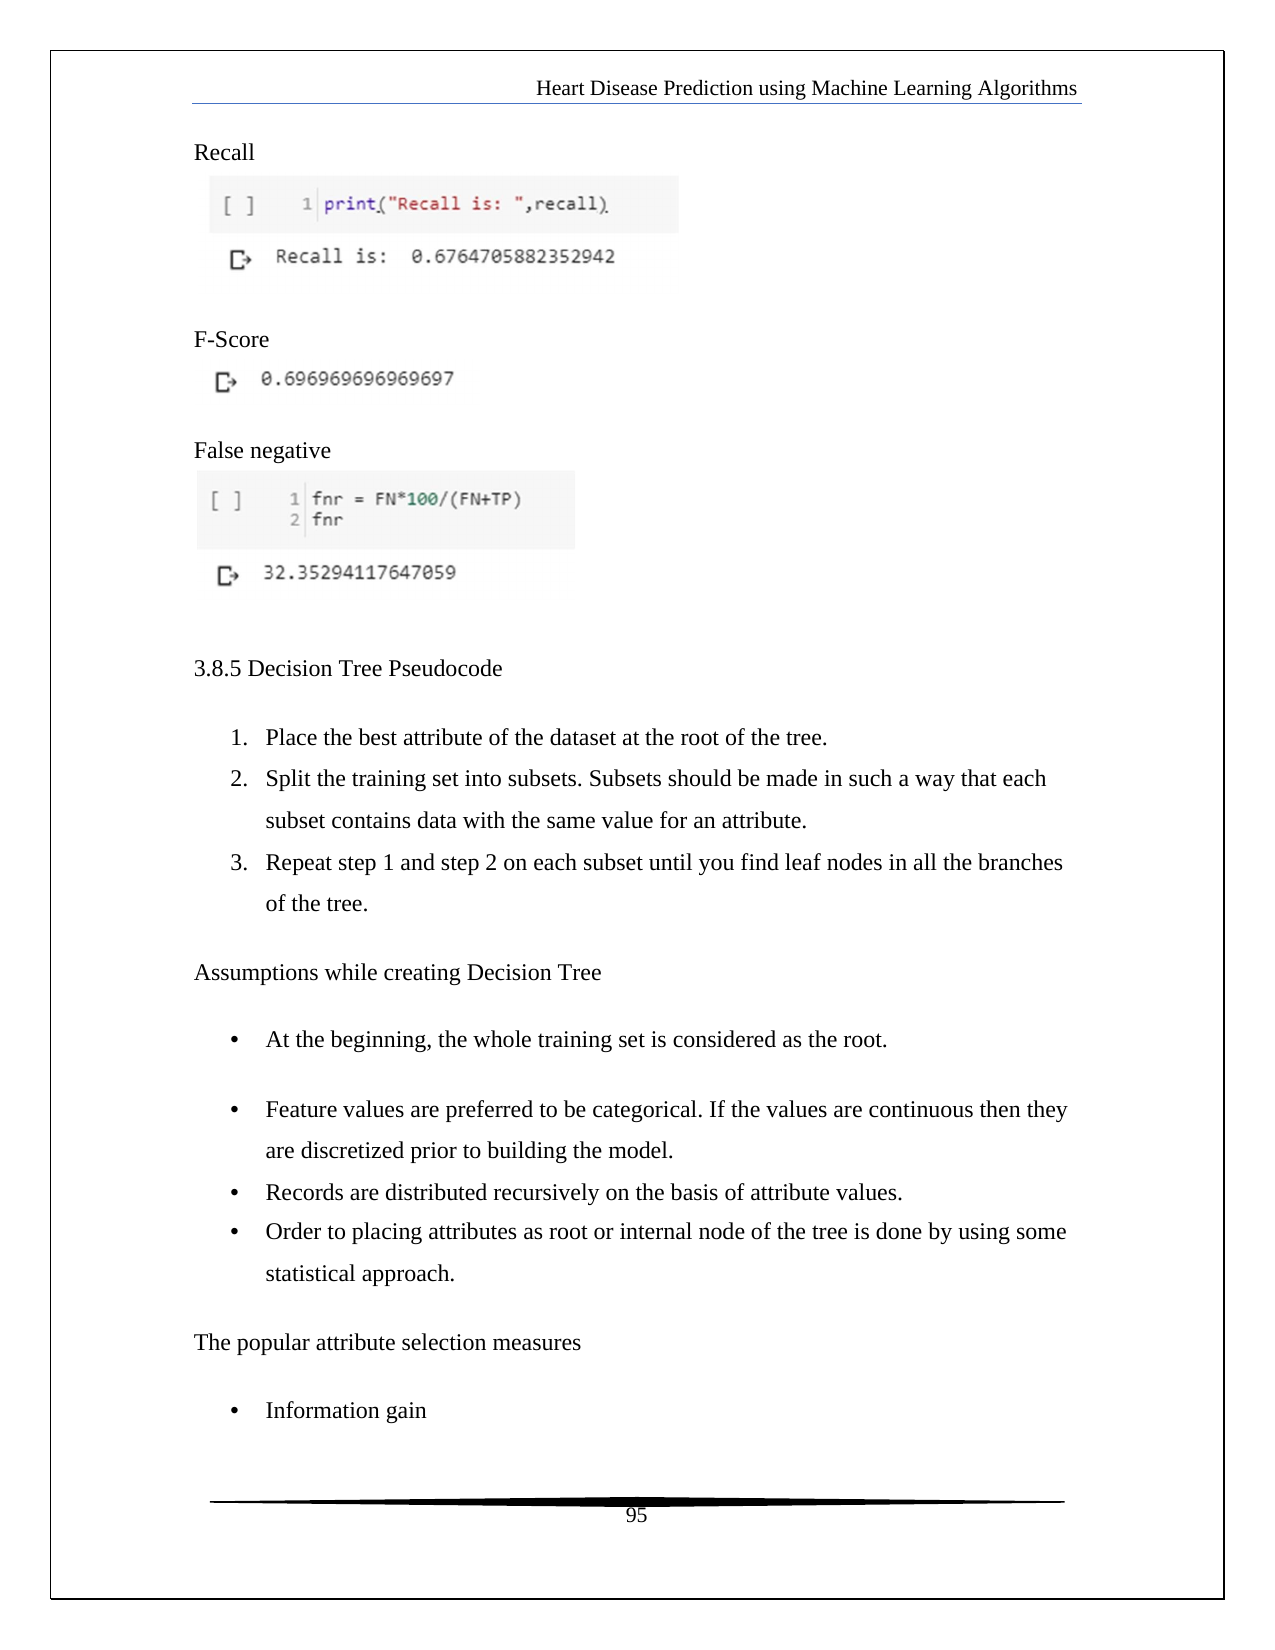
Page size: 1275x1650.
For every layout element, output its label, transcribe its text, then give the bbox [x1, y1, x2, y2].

text 3.8.5 Decision Tree Pseudocode [193, 654, 507, 681]
text F-Score [193, 326, 1079, 353]
list Records are distributed recursively on the basis of attribute values. [230, 1178, 1079, 1205]
text The popular attribute selection measures [193, 1328, 1079, 1356]
text False negative [193, 436, 1079, 464]
picture [194, 359, 481, 405]
text Assumptions while creating Decision Tree [193, 958, 1079, 986]
list Feature values are preferred to be categorical. If the values are continuous then they are discretized prior to building the model. [230, 1095, 1079, 1164]
list Place the best attribute of the dataset at the root of the tree. [230, 723, 1079, 750]
picture [197, 470, 576, 600]
list Split the training set into subsets. Subsets should be made in such a way that each subset contains data with the same value for an attribute. [230, 764, 1079, 833]
list Repeat step 1 and step 2 on each subset until you find leaf nodes in all the branches of the tree. [230, 847, 1079, 916]
list Information gain [230, 1396, 1079, 1423]
list Order to placing attributes as root or internal node of the tree is done by using some statistical approach. [230, 1217, 1079, 1286]
list At the beginning, the whole training set is considered as the root. [230, 1024, 1079, 1052]
text Recall [193, 138, 1079, 166]
picture [197, 172, 679, 294]
